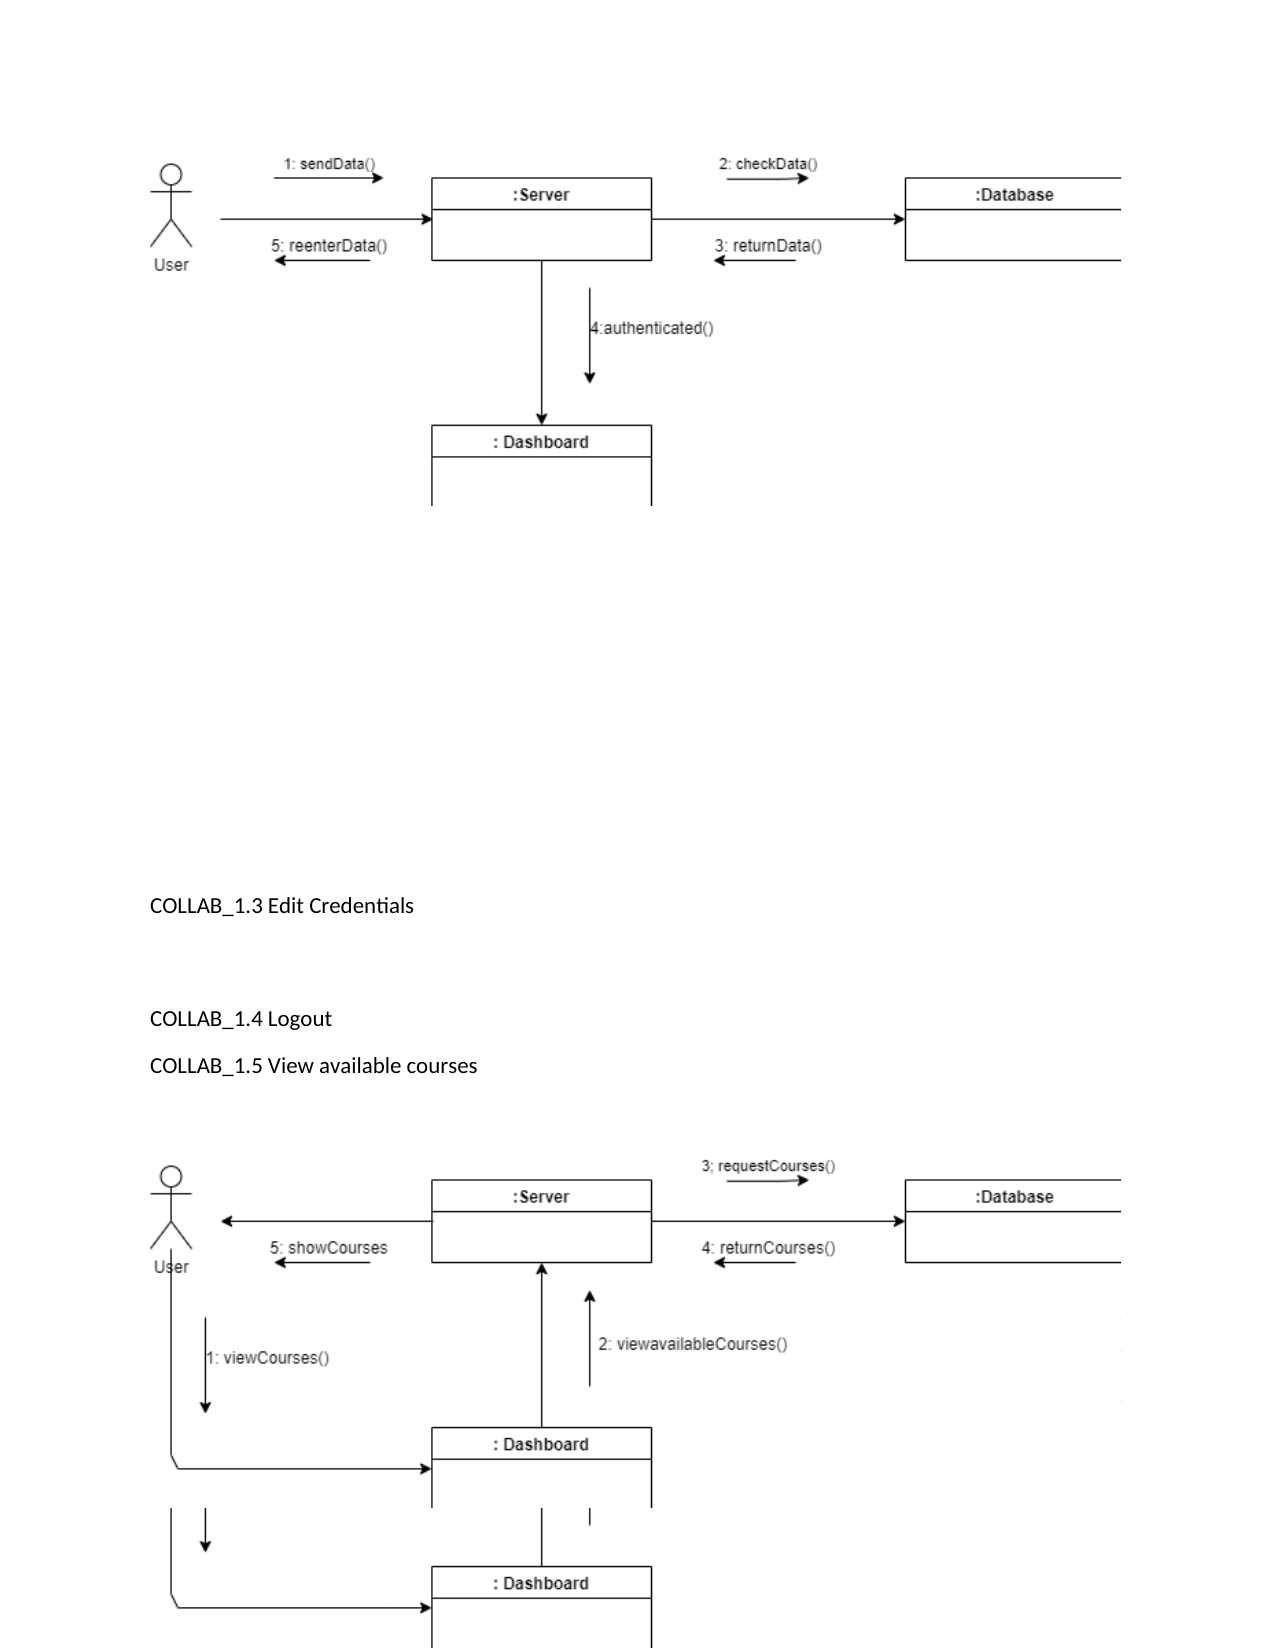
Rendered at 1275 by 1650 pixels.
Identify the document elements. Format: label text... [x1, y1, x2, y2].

text COLLAB_1.4 Logout [150, 1004, 1125, 1032]
picture [150, 150, 1122, 506]
picture [150, 1152, 1122, 1648]
text COLLAB_1.5 View available courses [150, 1051, 1125, 1079]
text COLLAB_1.3 Edit Credentials [150, 891, 1125, 919]
